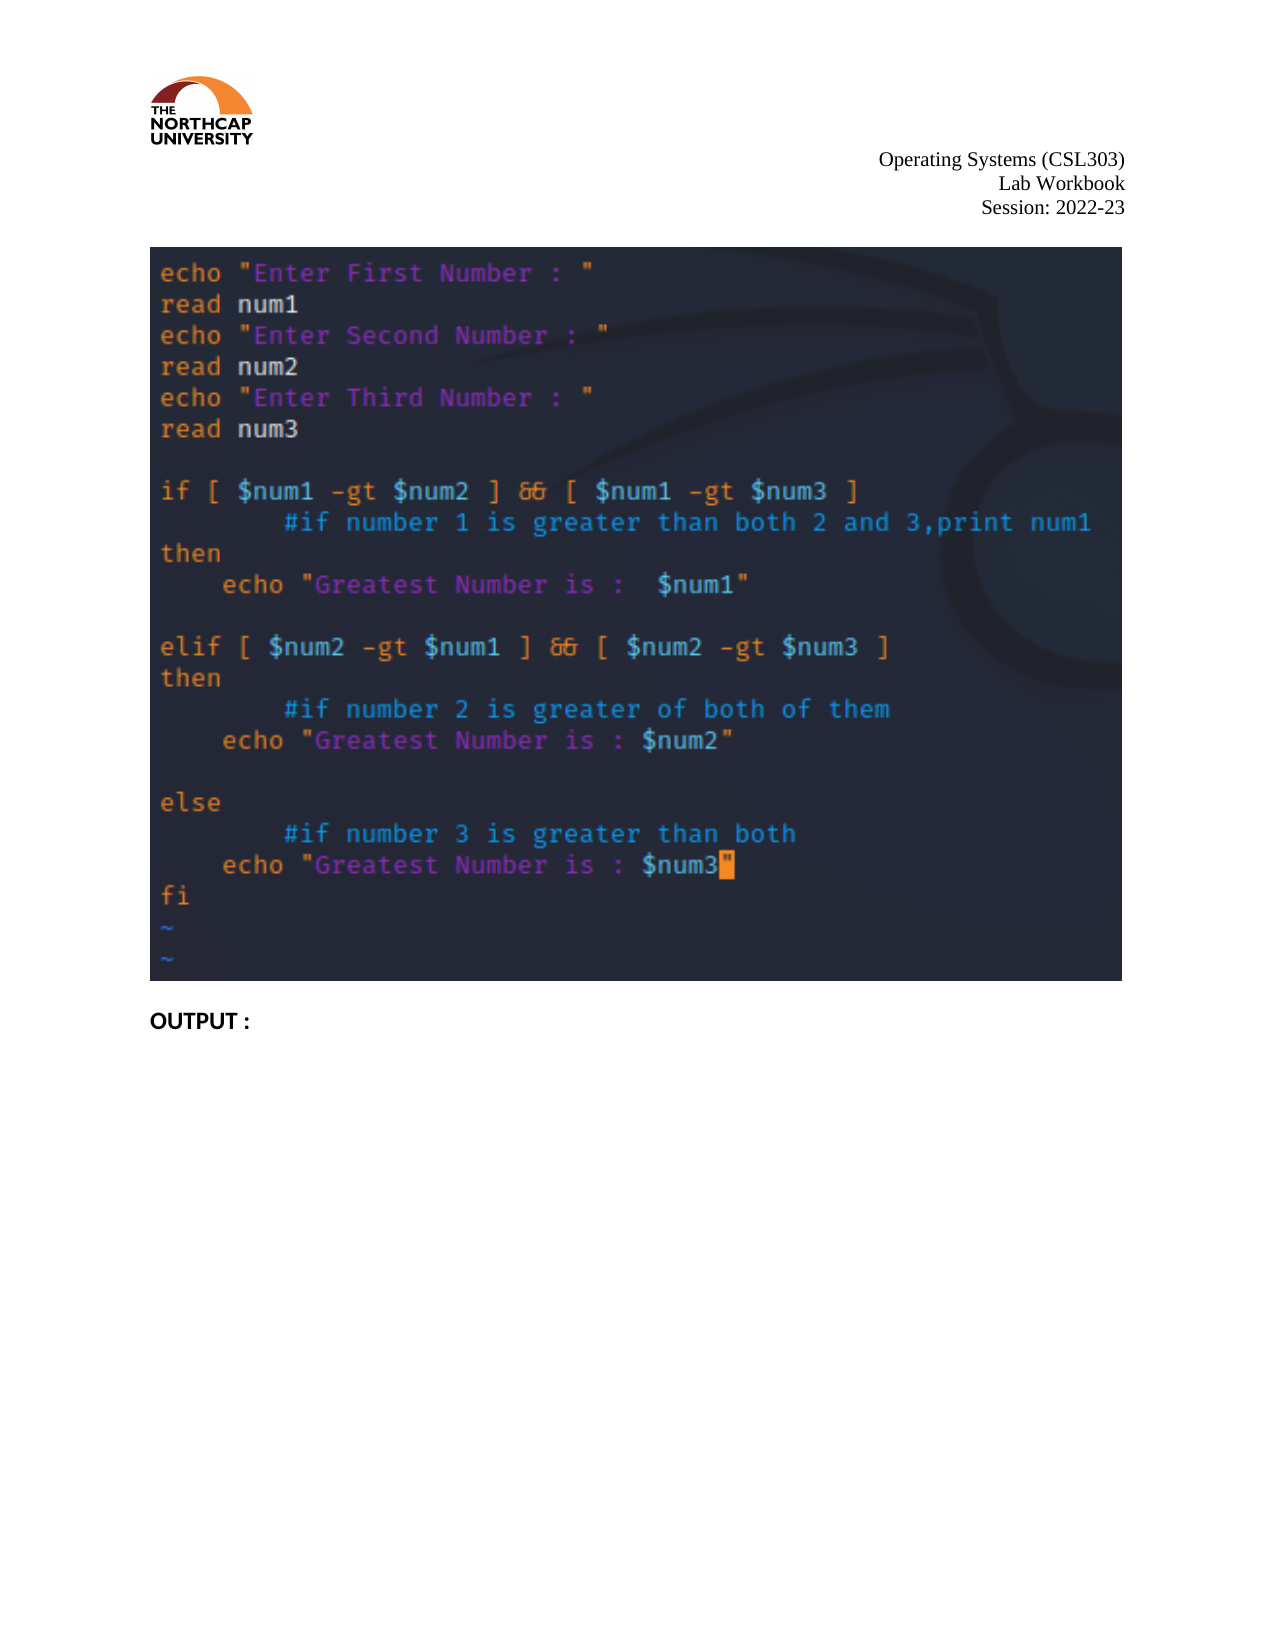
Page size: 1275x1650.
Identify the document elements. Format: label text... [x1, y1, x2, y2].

picture [150, 75, 254, 147]
picture [150, 247, 1122, 981]
text OUTPUT : [150, 1005, 1125, 1036]
